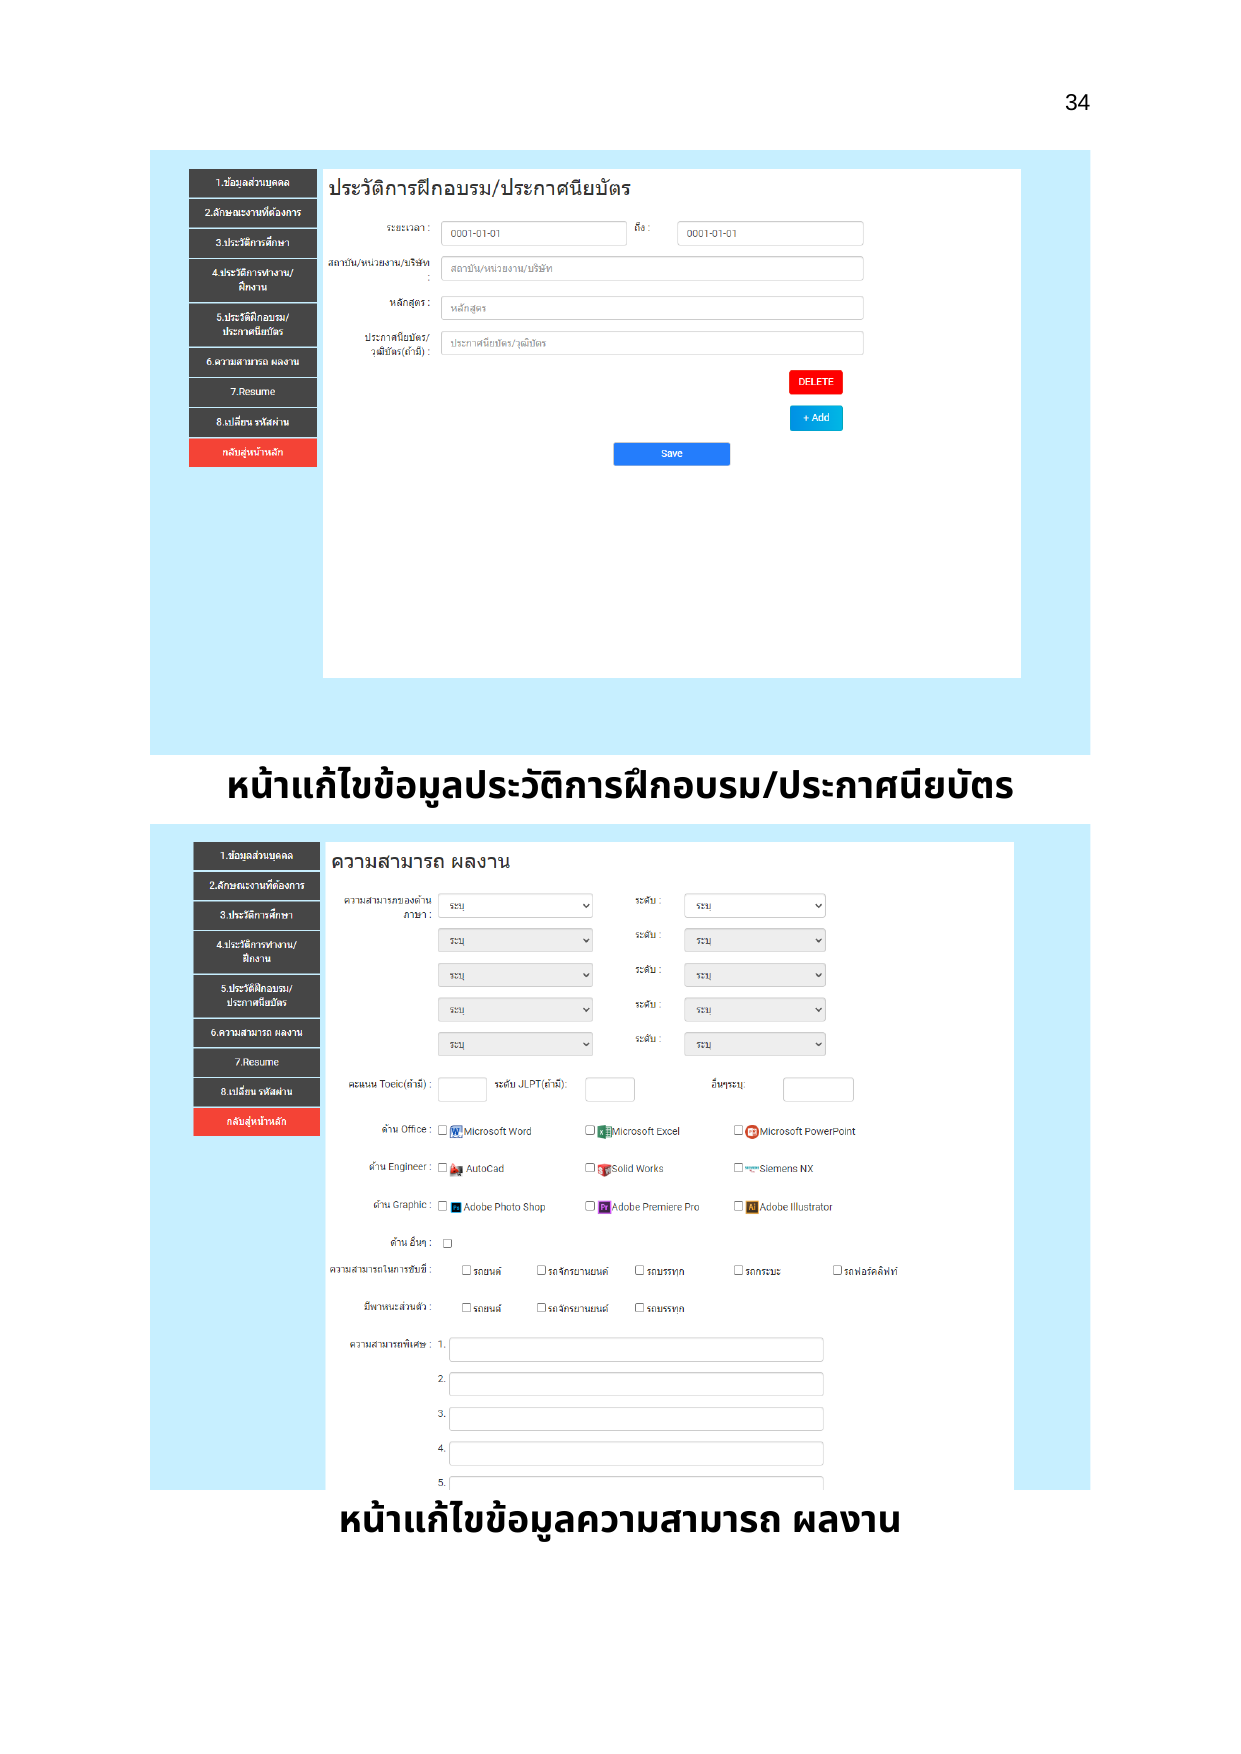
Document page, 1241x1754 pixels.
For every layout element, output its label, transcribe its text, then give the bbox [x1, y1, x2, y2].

text หน้าแก้ไขข้อมูลความสามารถ ผลงาน [150, 1493, 1090, 1550]
picture [150, 150, 1091, 755]
picture [150, 824, 1091, 1490]
text หน้าแก้ไขข้อมูลประวัติการฝึกอบรม/ประกาศนียบัตร [150, 759, 1090, 816]
